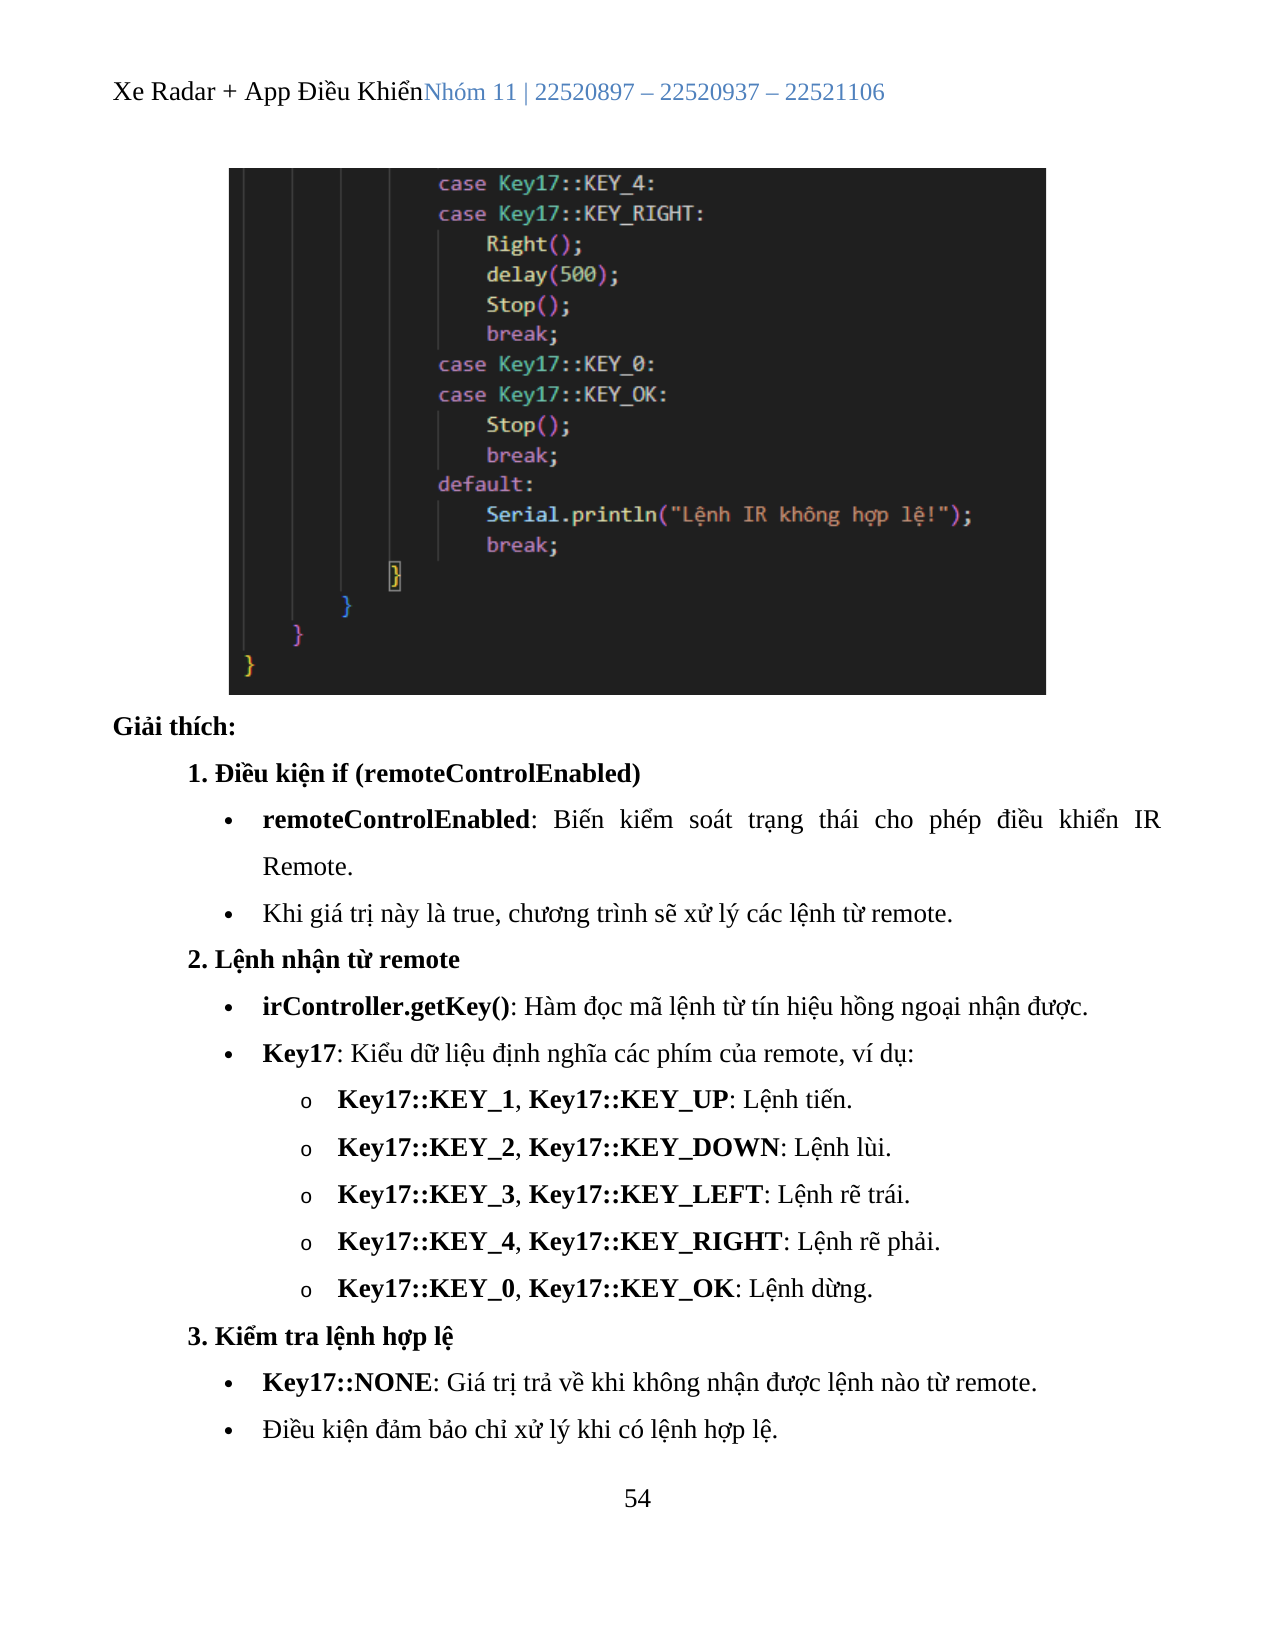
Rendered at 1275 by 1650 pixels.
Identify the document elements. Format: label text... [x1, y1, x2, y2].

list remoteControlEnabled: Biến kiểm soát trạng thái cho phép điều khiển IR Remote. [225, 803, 1162, 881]
list Điều kiện đảm bảo chỉ xử lý khi có lệnh hợp lệ. [225, 1413, 1162, 1444]
text 1. Điều kiện if (remoteControlEnabled) [187, 757, 1162, 788]
list Key17::KEY_3, Key17::KEY_LEFT: Lệnh rẽ trái. [300, 1178, 1162, 1209]
list Khi giá trị này là true, chương trình sẽ xử lý các lệnh từ remote. [225, 897, 1162, 928]
text 2. Lệnh nhận từ remote [112, 943, 1162, 974]
list irController.getKey(): Hàm đọc mã lệnh từ tín hiệu hồng ngoại nhận được. [225, 990, 1162, 1021]
list Key17: Kiểu dữ liệu định nghĩa các phím của remote, ví dụ: [225, 1037, 1162, 1068]
text 3. Kiểm tra lệnh hợp lệ [112, 1320, 1162, 1351]
list Key17::KEY_4, Key17::KEY_RIGHT: Lệnh rẽ phải. [300, 1225, 1162, 1257]
list Key17::KEY_1, Key17::KEY_UP: Lệnh tiến. [300, 1083, 1162, 1115]
text Giải thích: [112, 710, 1162, 741]
list Key17::KEY_2, Key17::KEY_DOWN: Lệnh lùi. [300, 1131, 1162, 1162]
picture [228, 168, 1047, 695]
list Key17::KEY_0, Key17::KEY_OK: Lệnh dừng. [300, 1272, 1162, 1304]
list Key17::NONE: Giá trị trả về khi không nhận được lệnh nào từ remote. [225, 1366, 1162, 1398]
